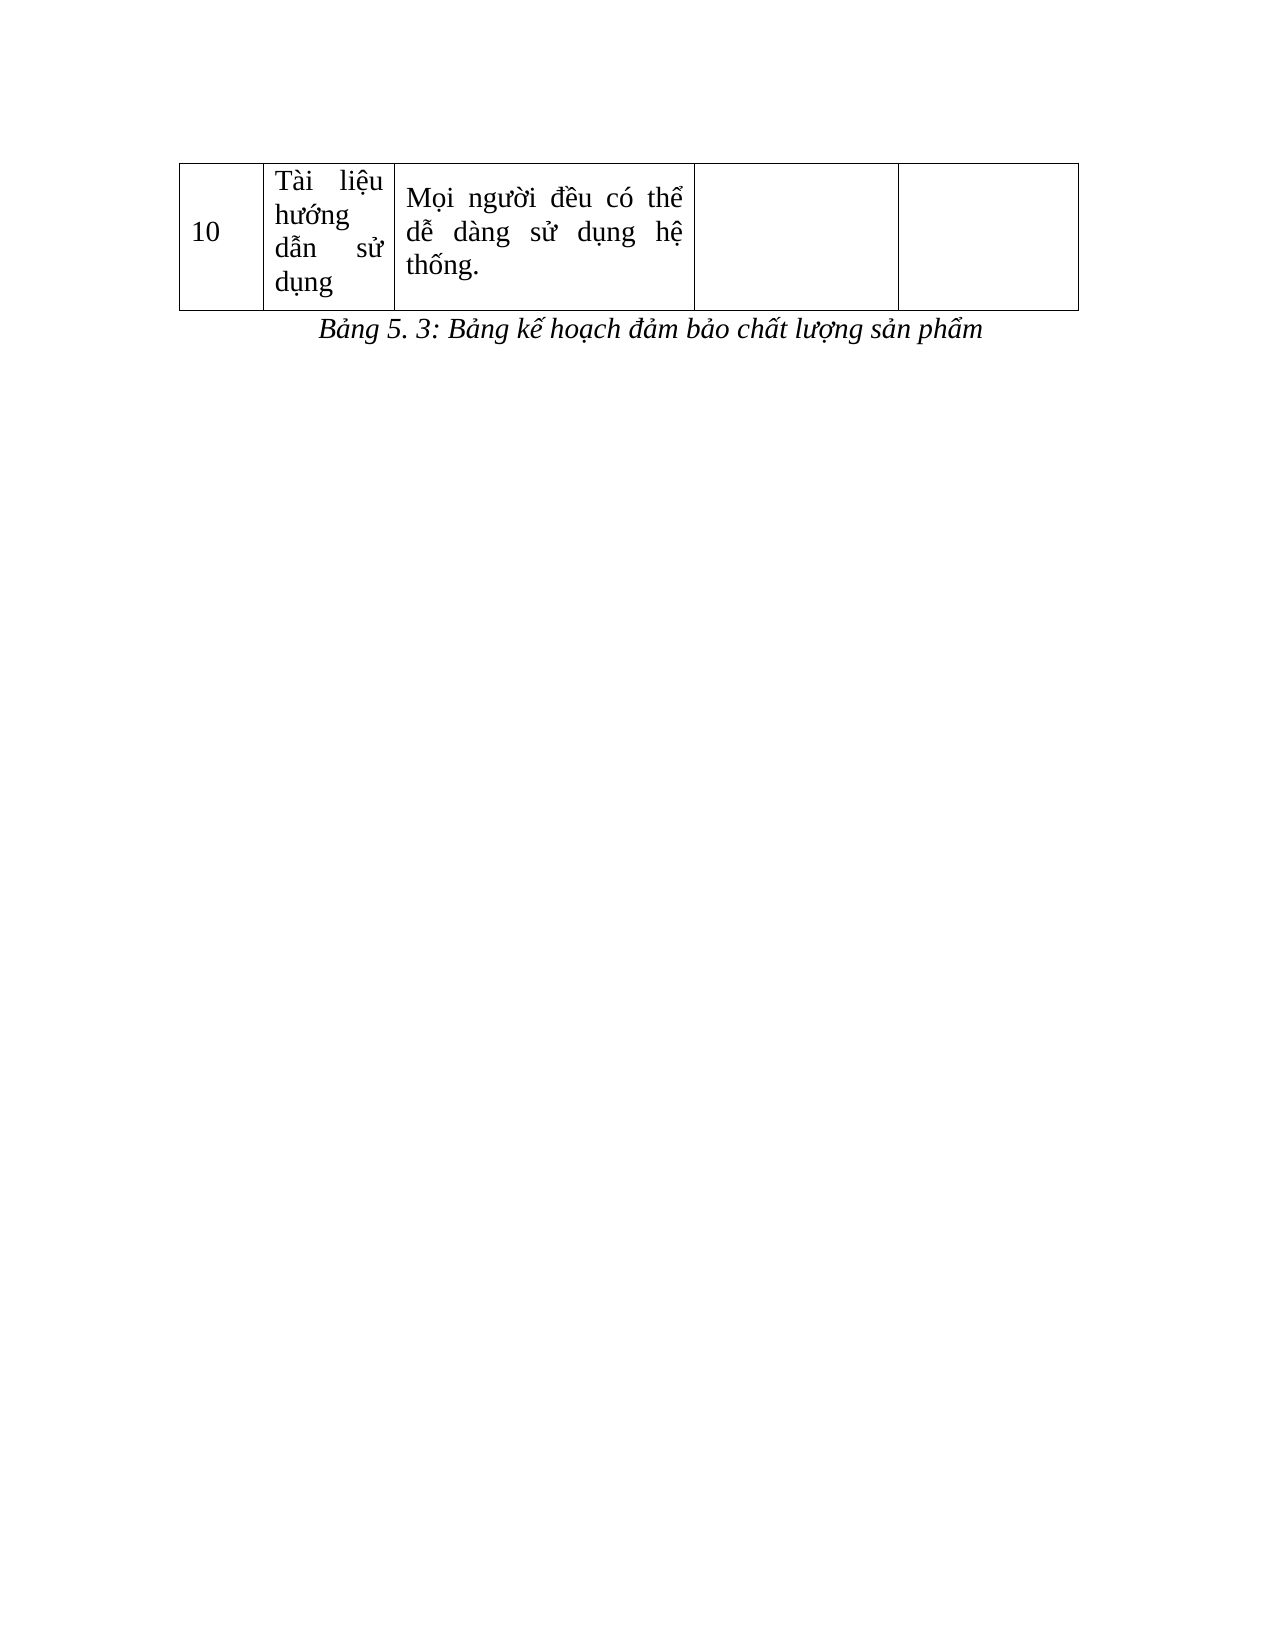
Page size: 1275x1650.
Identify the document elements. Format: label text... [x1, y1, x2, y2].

table_cell [899, 164, 1078, 310]
text Bảng 5. 3: Bảng kế hoạch đảm bảo chất lượng sản phẩm [179, 311, 1125, 345]
table_cell [695, 164, 898, 310]
table_cell Tài liệu hướng dẫn sử dụng [264, 164, 394, 310]
table_cell Mọi người đều có thể dễ dàng sử dụng hệ thống. [395, 164, 694, 310]
table_cell 10 [180, 164, 263, 310]
